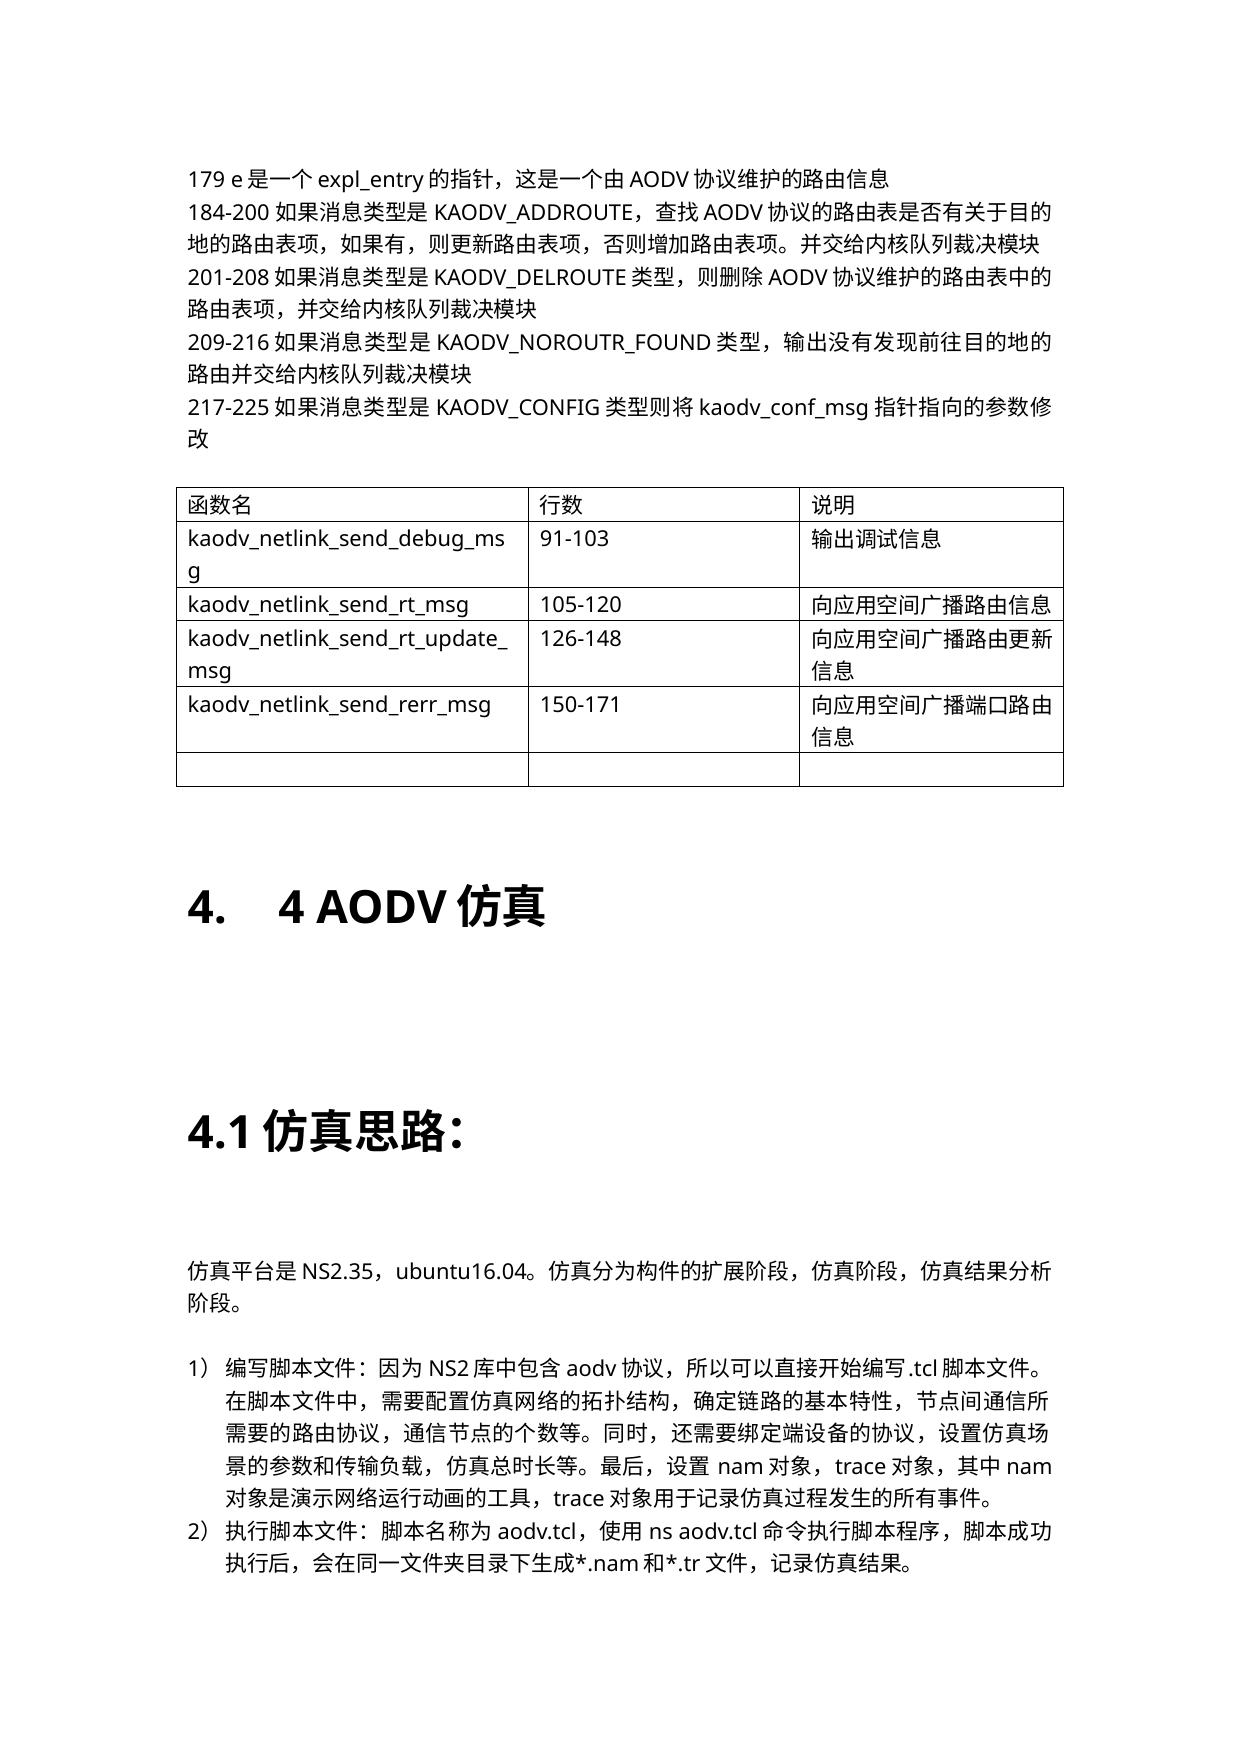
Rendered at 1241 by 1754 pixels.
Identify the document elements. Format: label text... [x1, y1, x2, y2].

text 184-200 如果消息类型是KAODV_ADDROUTE，查找AODV协议的路由表是否有关于目的地的路由表项，如果有，则更新路由表项，否则增加路由表项。并交给内核队列裁决模块 [187, 194, 1053, 259]
table_header 函数名 [177, 488, 528, 521]
table_cell kaodv_netlink_send_rt_update_msg [177, 621, 528, 686]
subtitle 4.1仿真思路： [187, 1080, 1053, 1178]
list 编写脚本文件：因为NS2库中包含aodv协议，所以可以直接开始编写.tcl脚本文件。在脚本文件中，需要配置仿真网络的拓扑结构，确定链路的基本特性，节点间通信所需要的路由协议，通信节点的个数等。同时，还需要绑定端设备的协议，设置仿真场景的参数和传输负载，仿真总时长等。最后，设置nam对象，trace对象，其中nam对象是演示网络运行动画的工具，trace对象用于记录仿真过程发生的所有事件。 [187, 1351, 1053, 1513]
text 仿真平台是NS2.35，ubuntu16.04。仿真分为构件的扩展阶段，仿真阶段，仿真结果分析阶段。 [187, 1253, 1053, 1318]
table_cell 105-120 [529, 588, 799, 620]
table_cell 126-148 [529, 621, 799, 686]
table_cell 向应用空间广播路由信息 [800, 588, 1063, 620]
text 217-225如果消息类型是KAODV_CONFIG类型则将kaodv_conf_msg指针指向的参数修改 [187, 389, 1053, 454]
table_cell [177, 753, 528, 786]
table_cell 向应用空间广播端口路由信息 [800, 687, 1063, 752]
text 201-208如果消息类型是KAODV_DELROUTE类型，则删除AODV协议维护的路由表中的路由表项，并交给内核队列裁决模块 [187, 259, 1053, 324]
table_cell [529, 753, 799, 786]
subtitle 4 AODV仿真 [187, 855, 1053, 952]
table_cell kaodv_netlink_send_rt_msg [177, 588, 528, 620]
table_cell kaodv_netlink_send_debug_msg [177, 522, 528, 587]
table_cell 91-103 [529, 522, 799, 587]
table_cell 向应用空间广播路由更新信息 [800, 621, 1063, 686]
table_cell 输出调试信息 [800, 522, 1063, 587]
text 179 e是一个expl_entry的指针，这是一个由AODV协议维护的路由信息 [187, 162, 1053, 194]
list 执行脚本文件：脚本名称为aodv.tcl，使用ns aodv.tcl命令执行脚本程序，脚本成功执行后，会在同一文件夹目录下生成*.nam和*.tr文件，记录仿真结果。 [187, 1513, 1053, 1578]
table_header 说明 [800, 488, 1063, 521]
table_cell [800, 753, 1063, 786]
text 209-216如果消息类型是KAODV_NOROUTR_FOUND类型，输出没有发现前往目的地的路由并交给内核队列裁决模块 [187, 324, 1053, 389]
table_header 行数 [529, 488, 799, 521]
table_cell 150-171 [529, 687, 799, 752]
table_cell kaodv_netlink_send_rerr_msg [177, 687, 528, 752]
